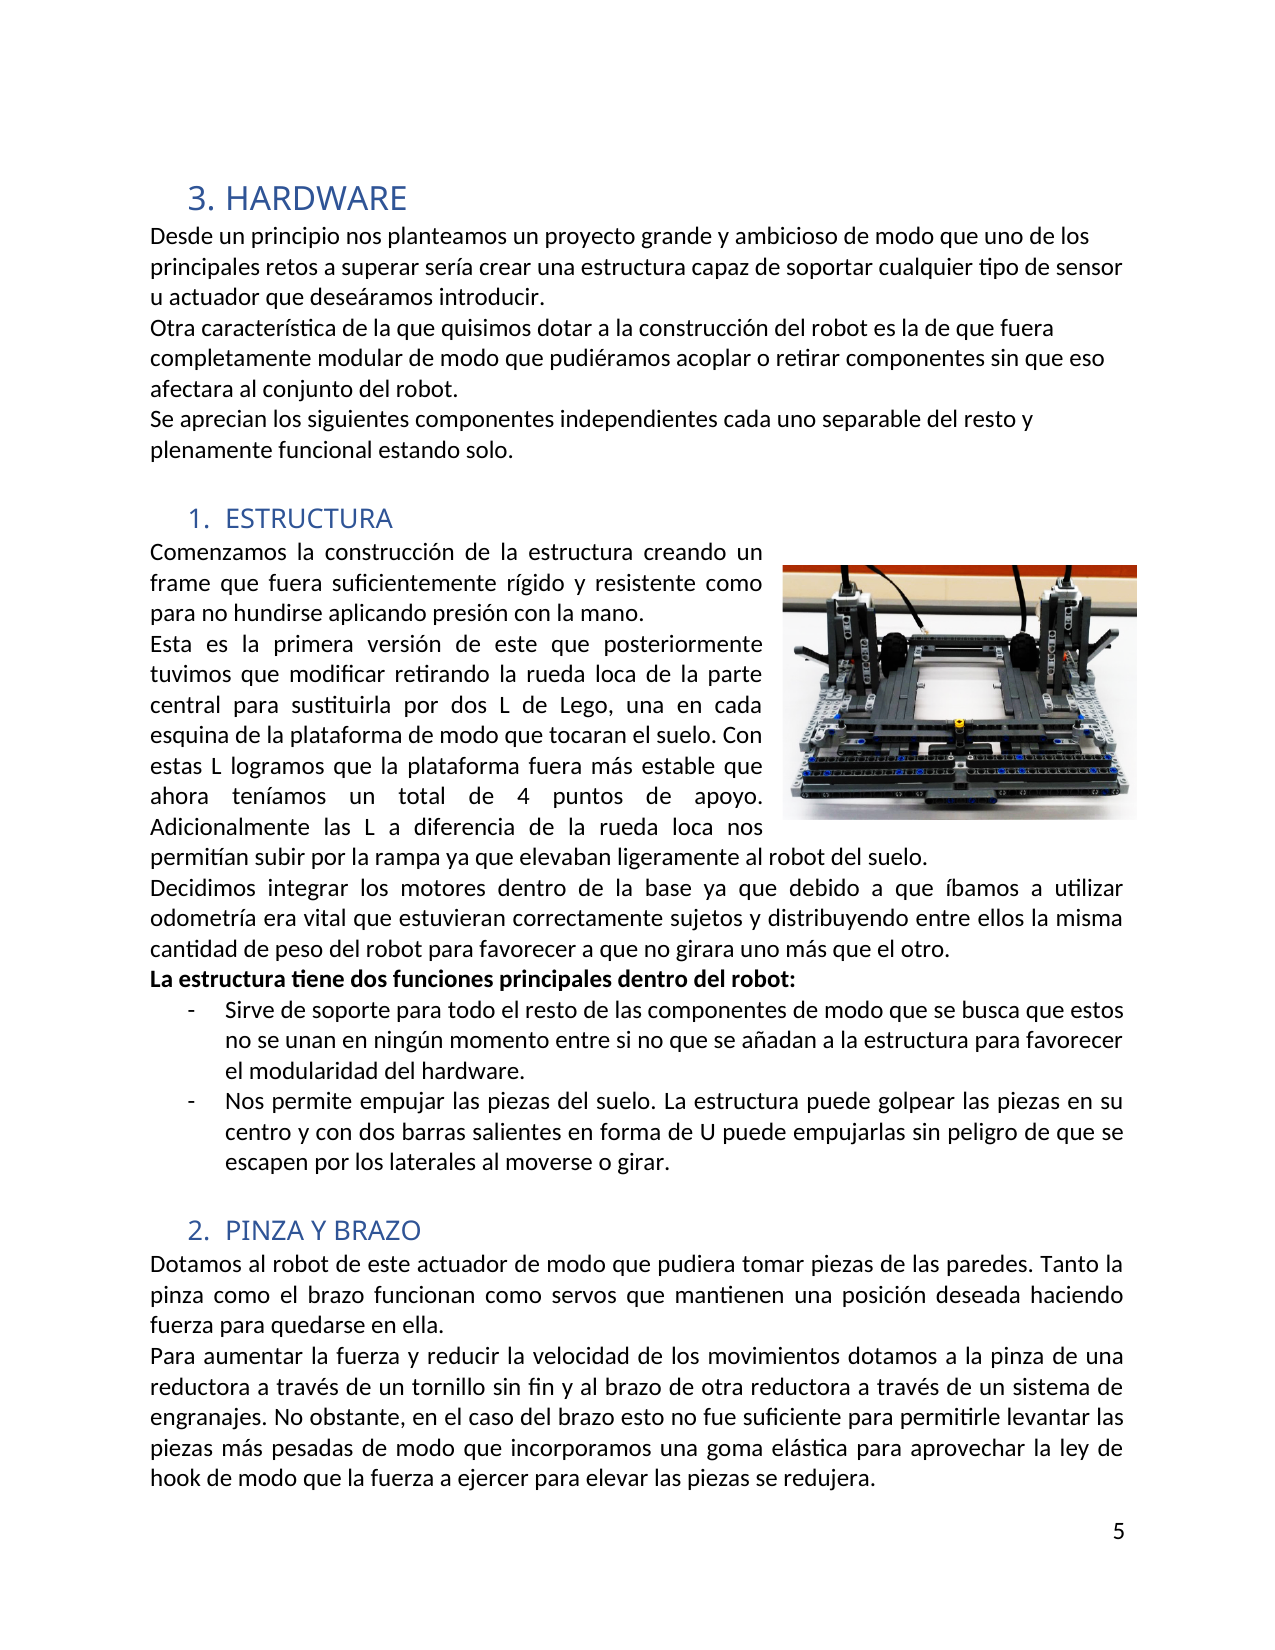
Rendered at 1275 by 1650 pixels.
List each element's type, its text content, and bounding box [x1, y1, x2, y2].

text Se aprecian los siguientes componentes independientes cada uno separable del resto y plenamente funcional estando solo. [150, 403, 1125, 464]
list Nos permite empujar las piezas del suelo. La estructura puede golpear las piezas en su centro y con dos barras salientes en forma de U puede empujarlas sin peligro de que se escapen por los laterales al moverse o girar. [187, 1086, 1125, 1177]
text Otra característica de la que quisimos dotar a la construcción del robot es la de que fuera completamente modular de modo que pudiéramos acoplar o retirar componentes sin que eso afectara al conjunto del robot. [150, 312, 1125, 403]
subtitle ESTRUCTURA [187, 499, 1125, 536]
text La estructura tiene dos funciones principales dentro del robot: [150, 963, 1125, 994]
text Desde un principio nos planteamos un proyecto grande y ambicioso de modo que uno de los principales retos a superar sería crear una estructura capaz de soportar cualquier tipo de sensor u actuador que deseáramos introducir. [150, 220, 1125, 312]
text Comenzamos la construcción de la estructura creando un frame que fuera suficientemente rígido y resistente como para no hundirse aplicando presión con la mano. [150, 536, 1125, 628]
subtitle HARDWARE [187, 175, 1125, 220]
text Para aumentar la fuerza y reducir la velocidad de los movimientos dotamos a la pinza de una reductora a través de un tornillo sin fin y al brazo de otra reductora a través de un sistema de engranajes. No obstante, en el caso del brazo esto no fue suficiente para permitirle levantar las piezas más pesadas de modo que incorporamos una goma elástica para aprovechar la ley de hook de modo que la fuerza a ejercer para elevar las piezas se redujera. [150, 1340, 1125, 1493]
picture [782, 565, 1137, 820]
text Decidimos integrar los motores dentro de la base ya que debido a que íbamos a utilizar odometría era vital que estuvieran correctamente sujetos y distribuyendo entre ellos la misma cantidad de peso del robot para favorecer a que no girara uno más que el otro. [150, 872, 1125, 963]
list Sirve de soporte para todo el resto de las componentes de modo que se busca que estos no se unan en ningún momento entre si no que se añadan a la estructura para favorecer el modularidad del hardware. [187, 994, 1125, 1086]
text Esta es la primera versión de este que posteriormente tuvimos que modificar retirando la rueda loca de la parte central para sustituirla por dos L de Lego, una en cada esquina de la plataforma de modo que tocaran el suelo. Con estas L logramos que la plataforma fuera más estable que ahora teníamos un total de 4 puntos de apoyo. Adicionalmente las L a diferencia de la rueda loca nos permitían subir por la rampa ya que elevaban ligeramente al robot del suelo. [150, 628, 1125, 872]
text Dotamos al robot de este actuador de modo que pudiera tomar piezas de las paredes. Tanto la pinza como el brazo funcionan como servos que mantienen una posición deseada haciendo fuerza para quedarse en ella. [150, 1249, 1125, 1340]
subtitle PINZA Y BRAZO [187, 1212, 1125, 1249]
